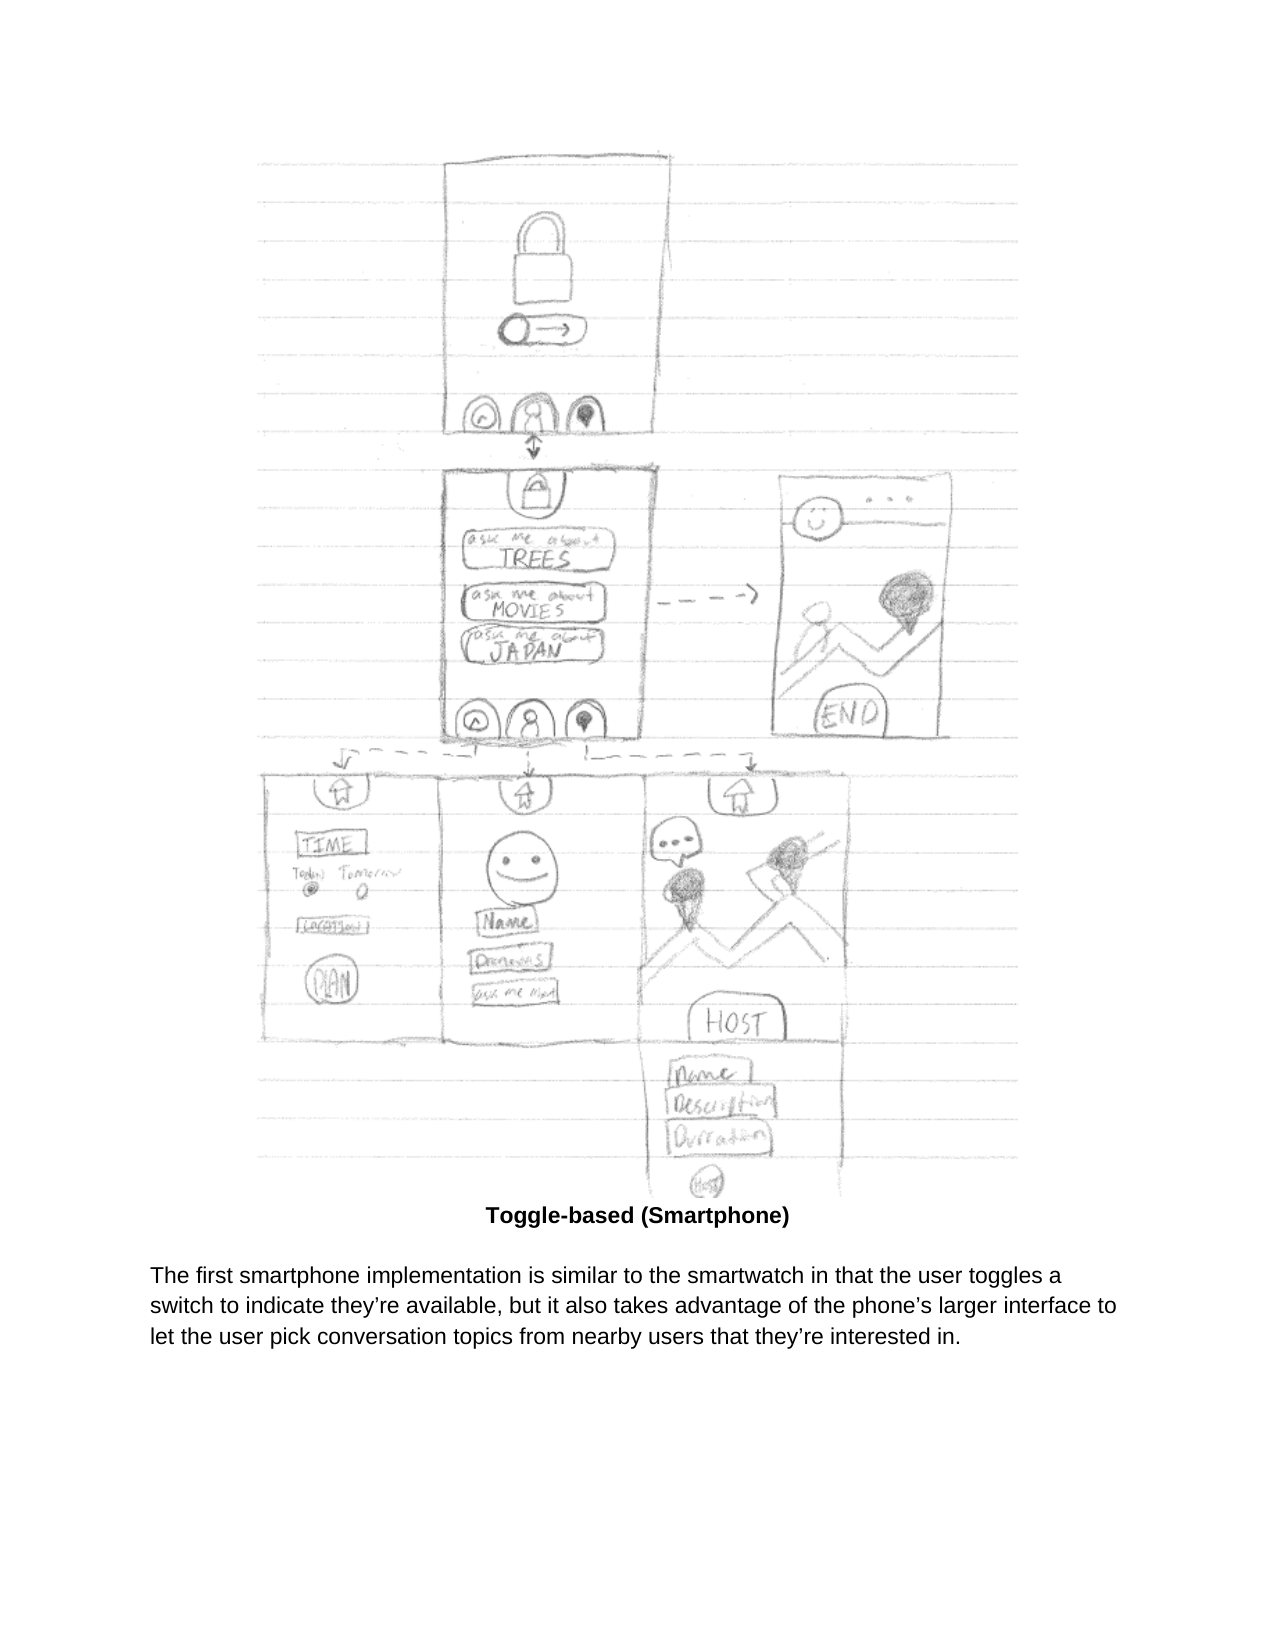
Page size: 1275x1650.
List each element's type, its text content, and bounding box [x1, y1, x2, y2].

text The first smartphone implementation is similar to the smartwatch in that the user toggles a switch to indicate they’re available, but it also takes advantage of the phone’s larger interface to let the user pick conversation topics from nearby users that they’re interested in. [150, 1262, 1125, 1349]
picture [257, 150, 1018, 1198]
text Toggle-based (Smartphone) [150, 1202, 1125, 1228]
